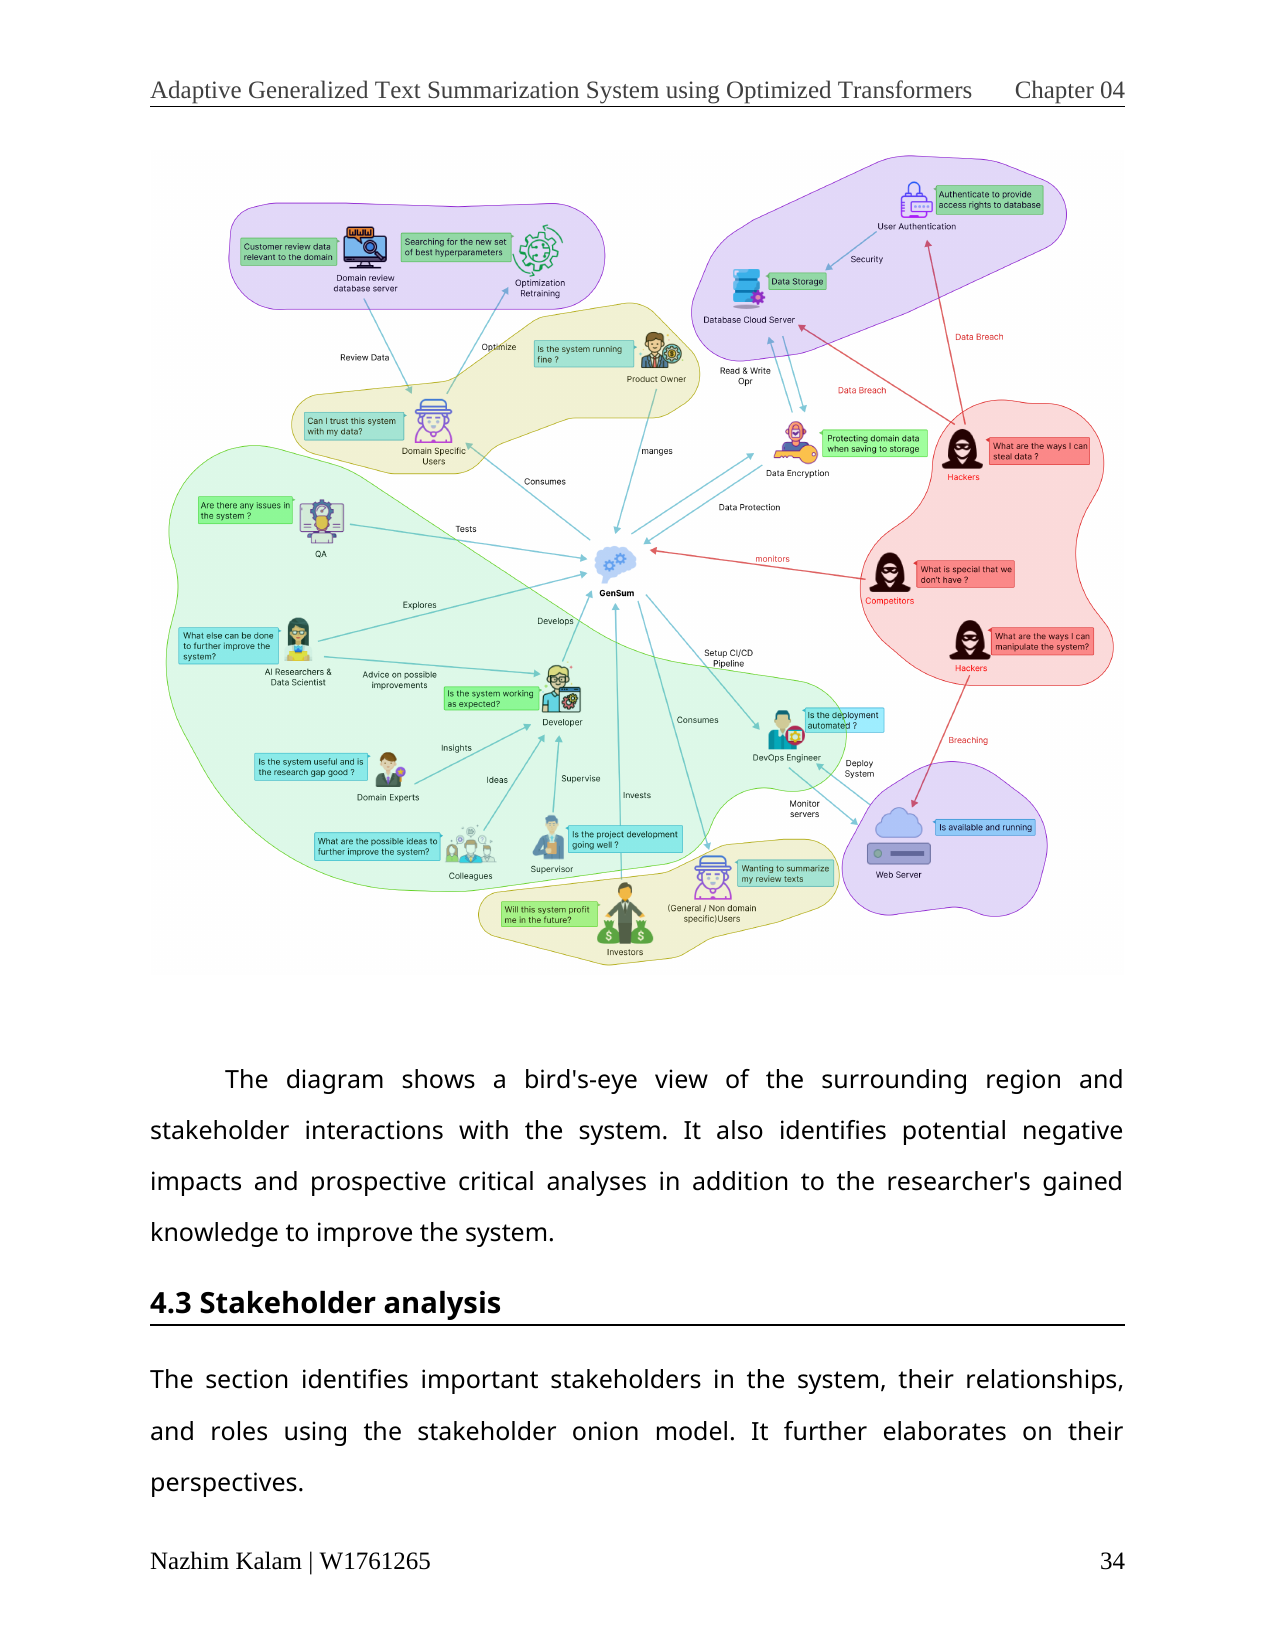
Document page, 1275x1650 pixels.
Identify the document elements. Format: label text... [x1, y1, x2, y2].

text The section identifies important stakeholders in the system, their relationships, and roles using the stakeholder onion model. It further elaborates on their perspectives. [150, 1362, 1125, 1498]
subtitle 4.3 Stakeholder analysis [150, 1282, 1125, 1324]
text The diagram shows a bird's-eye view of the surrounding region and stakeholder interactions with the system. It also identifies potential negative impacts and prospective critical analyses in addition to the researcher's gained knowledge to improve the system. [150, 1062, 1125, 1249]
picture [151, 150, 1125, 975]
